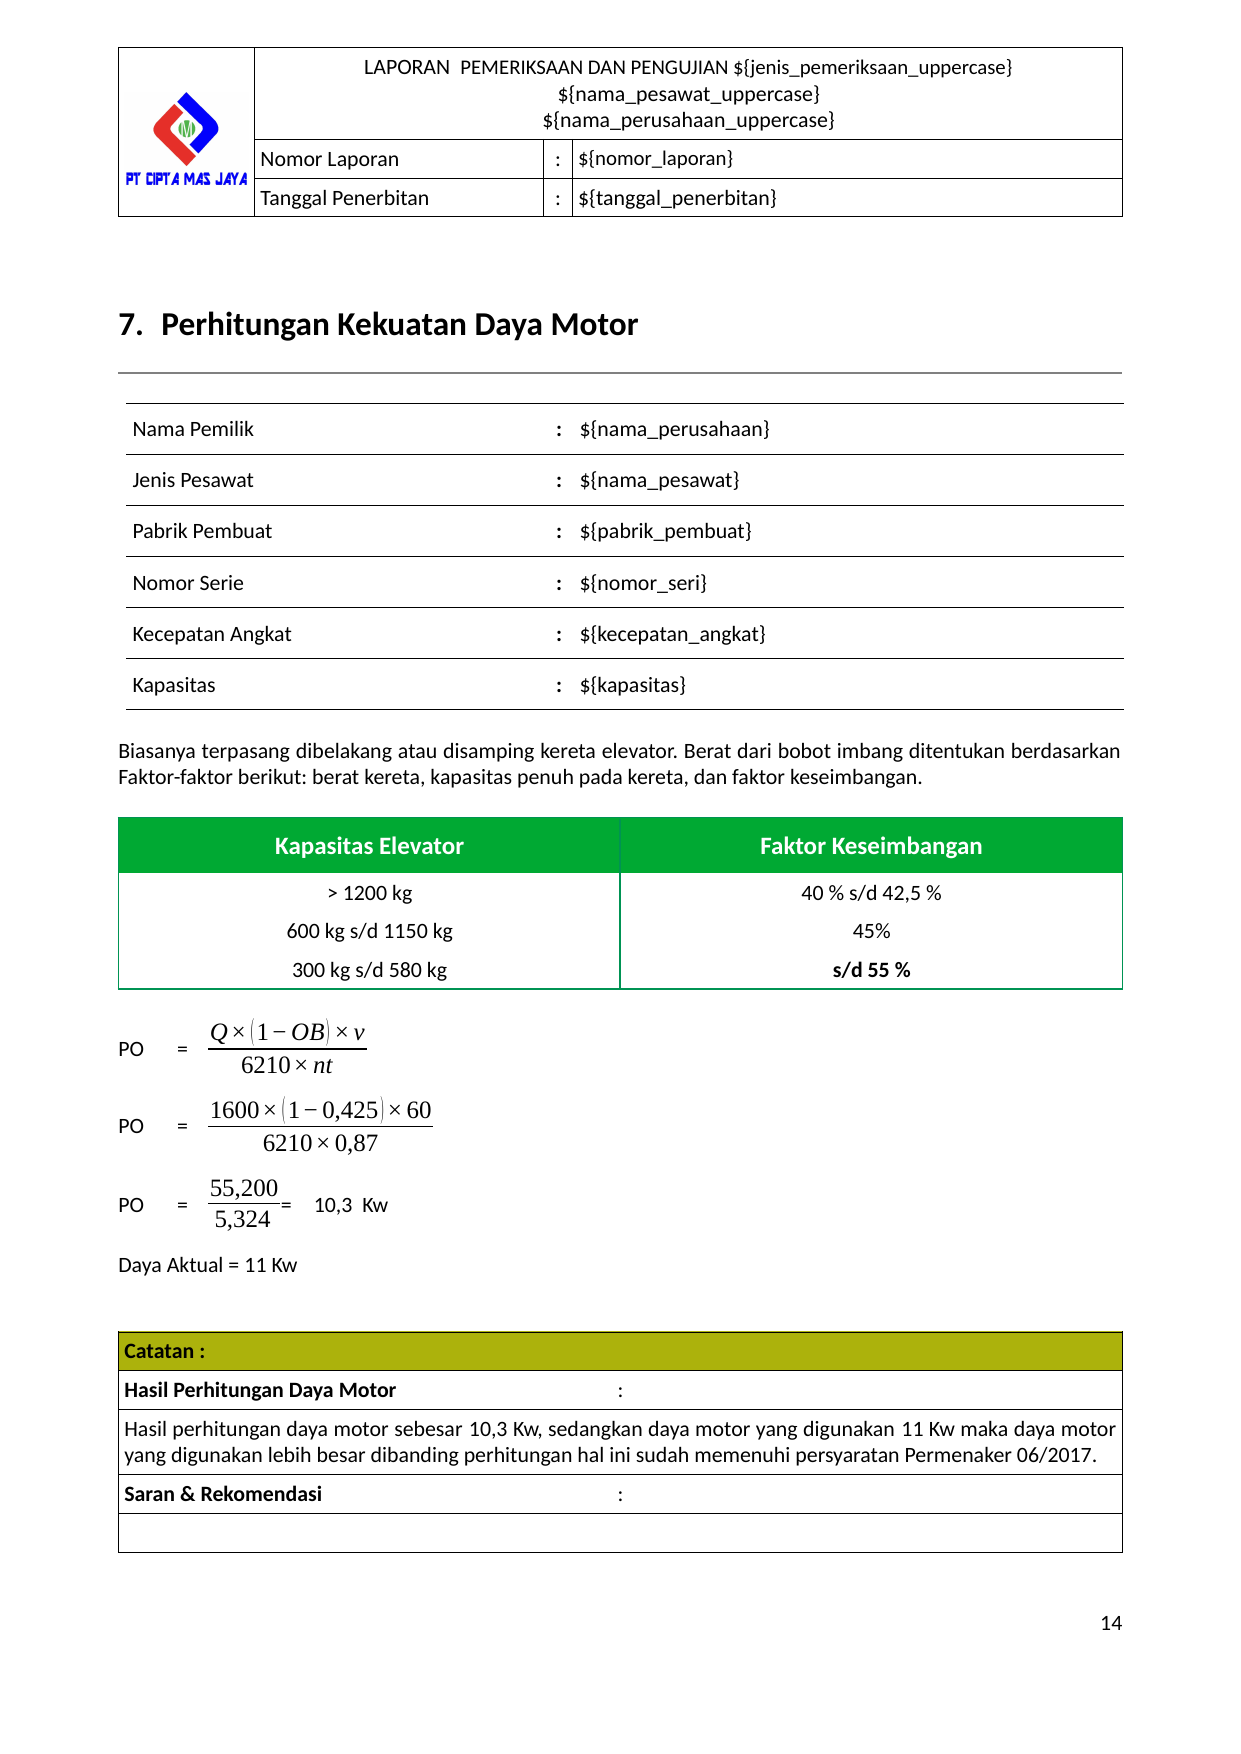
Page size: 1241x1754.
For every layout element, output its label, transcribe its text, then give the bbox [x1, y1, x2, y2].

table_cell > 1200 kg [119, 873, 619, 911]
table_cell s/d 55 % [621, 950, 1122, 988]
table_cell : [544, 608, 574, 658]
table_cell : [544, 455, 574, 505]
table_cell Pabrik Pembuat [126, 506, 544, 556]
table_cell : [544, 659, 574, 709]
text Daya Aktual = 11 Kw [118, 1251, 1122, 1278]
table_cell Hasil perhitungan daya motor sebesar 10,3 Kw, sedangkan daya motor yang digunakan 11 Kw maka daya motor yang digunakan lebih besar dibanding perhitungan hal ini sudah memenuhi persyaratan Permenaker 06/2017. [119, 1410, 1122, 1474]
table_cell Hasil Perhitungan Daya Motor [119, 1371, 608, 1409]
table_header Kapasitas Elevator [119, 818, 620, 873]
table_header Nama Pemilik [126, 404, 544, 454]
table_cell [119, 1514, 1122, 1551]
table_cell : [544, 557, 574, 607]
subtitle 7. Perhitungan Kekuatan Daya Motor [118, 303, 1122, 344]
table_cell 45% [621, 911, 1122, 950]
table_cell [632, 1371, 1122, 1409]
table_cell 40 % s/d 42,5 % [621, 873, 1122, 911]
table_cell : [608, 1371, 632, 1409]
table_cell ${kapasitas} [574, 659, 1124, 709]
table_cell ${pabrik_pembuat} [574, 506, 1124, 556]
table_cell ${nomor_seri} [574, 557, 1124, 607]
table_cell Nomor Serie [126, 557, 544, 607]
text PO = = 10,3 Kw [118, 1175, 1122, 1234]
table_cell : [608, 1475, 632, 1513]
table_cell ${nama_pesawat} [574, 455, 1124, 505]
table_header : [544, 404, 574, 454]
table_cell 300 kg s/d 580 kg [119, 950, 619, 988]
text Biasanya terpasang dibelakang atau disamping kereta elevator. Berat dari bobot imbang ditentukan berdasarkan Faktor-faktor berikut: berat kereta, kapasitas penuh pada kereta, dan faktor keseimbangan. [118, 737, 1122, 790]
table_cell [632, 1475, 1122, 1513]
table_cell : [544, 506, 574, 556]
table_header Catatan : [119, 1333, 1122, 1370]
table_cell Kecepatan Angkat [126, 608, 544, 658]
table_cell 600 kg s/d 1150 kg [119, 911, 619, 950]
table_cell ${kecepatan_angkat} [574, 608, 1124, 658]
table_header ${nama_perusahaan} [574, 404, 1124, 454]
table_cell Saran & Rekomendasi [119, 1475, 608, 1513]
table_cell Jenis Pesawat [126, 455, 544, 505]
table_cell Kapasitas [126, 659, 544, 709]
picture [124, 92, 249, 190]
text PO = [118, 1095, 1122, 1157]
table_header Faktor Keseimbangan [621, 818, 1122, 873]
text PO = [118, 1017, 1122, 1079]
